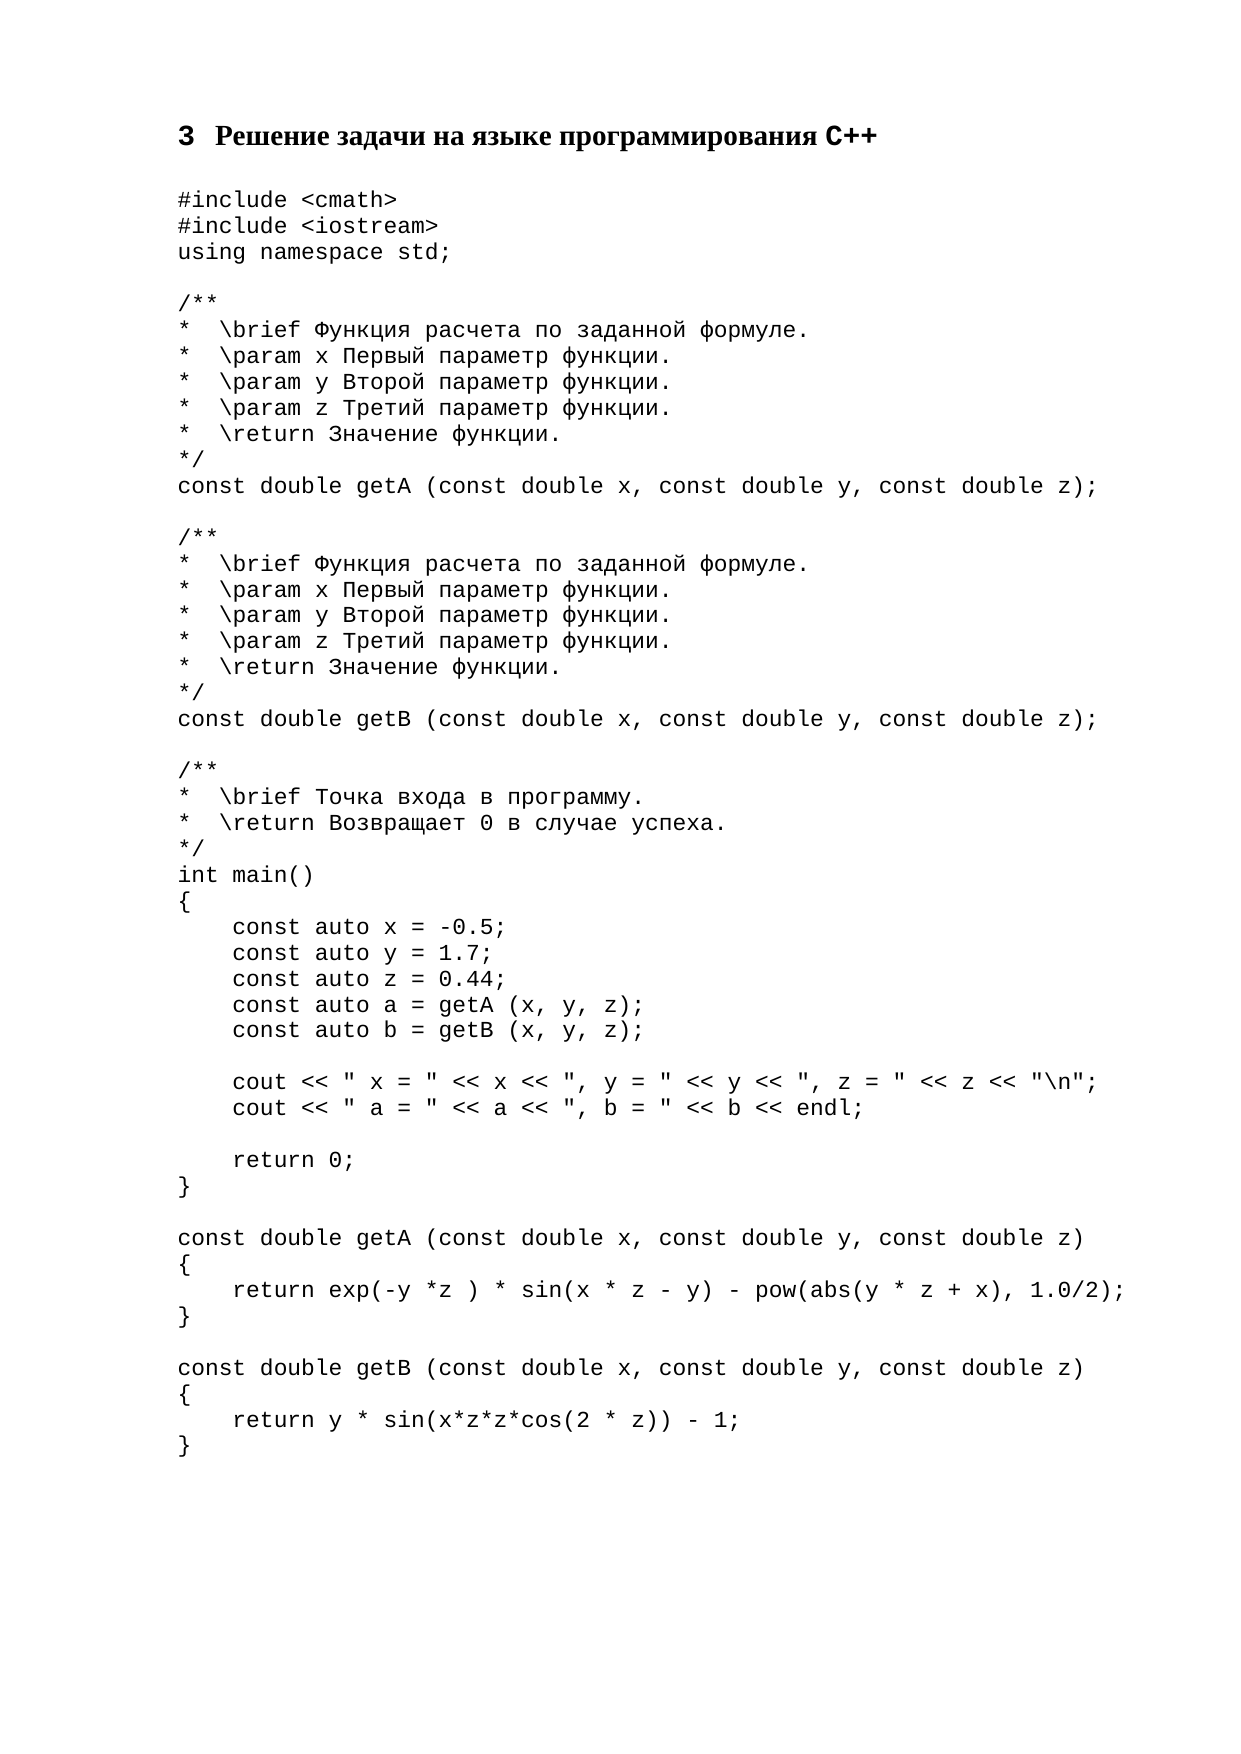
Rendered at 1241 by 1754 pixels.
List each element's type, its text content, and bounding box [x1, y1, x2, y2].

text /** [177, 526, 1152, 552]
text /** [177, 759, 1152, 785]
text int main() [177, 863, 1152, 889]
text #include <cmath> [177, 189, 1152, 215]
text return y * sin(x*z*z*cos(2 * z)) - 1; [177, 1408, 1152, 1434]
text cout << " a = " << a << ", b = " << b << endl; [177, 1097, 1152, 1123]
text } [177, 1174, 1152, 1200]
subtitle Решение задачи на языке программирования C++ [177, 118, 1152, 154]
text const double getA (const double x, const double y, const double z); [177, 474, 1152, 500]
text const double getB (const double x, const double y, const double z) [177, 1356, 1152, 1382]
text * \brief Функция расчета по заданной формуле. [177, 318, 1152, 344]
text * \brief Точка входа в программу. [177, 785, 1152, 811]
text */ [177, 682, 1152, 708]
text using namespace std; [177, 241, 1152, 267]
text { [177, 1382, 1152, 1408]
text { [177, 889, 1152, 915]
text * \param y Второй параметр функции. [177, 370, 1152, 396]
text const double getB (const double x, const double y, const double z); [177, 708, 1152, 733]
text * \param y Второй параметр функции. [177, 604, 1152, 630]
text const double getA (const double x, const double y, const double z) [177, 1226, 1152, 1252]
text { [177, 1252, 1152, 1278]
text * \return Возвращает 0 в случае успеха. [177, 811, 1152, 837]
text * \brief Функция расчета по заданной формуле. [177, 552, 1152, 578]
text const auto a = getA (x, y, z); [177, 993, 1152, 1019]
text const auto z = 0.44; [177, 967, 1152, 993]
text */ [177, 448, 1152, 474]
text const auto y = 1.7; [177, 941, 1152, 967]
text * \param x Первый параметр функции. [177, 344, 1152, 370]
text cout << " x = " << x << ", y = " << y << ", z = " << z << "\n"; [177, 1071, 1152, 1097]
text #include <iostream> [177, 215, 1152, 241]
text return 0; [177, 1148, 1152, 1174]
text * \return Значение функции. [177, 422, 1152, 448]
text */ [177, 837, 1152, 863]
text /** [177, 293, 1152, 318]
text } [177, 1304, 1152, 1330]
text * \param z Третий параметр функции. [177, 630, 1152, 656]
text const auto b = getB (x, y, z); [177, 1019, 1152, 1045]
text return exp(-y *z ) * sin(x * z - y) - pow(abs(y * z + x), 1.0/2); [177, 1278, 1152, 1304]
text * \return Значение функции. [177, 656, 1152, 682]
text const auto x = -0.5; [177, 915, 1152, 941]
text * \param x Первый параметр функции. [177, 578, 1152, 604]
text } [177, 1434, 1152, 1460]
text * \param z Третий параметр функции. [177, 396, 1152, 422]
